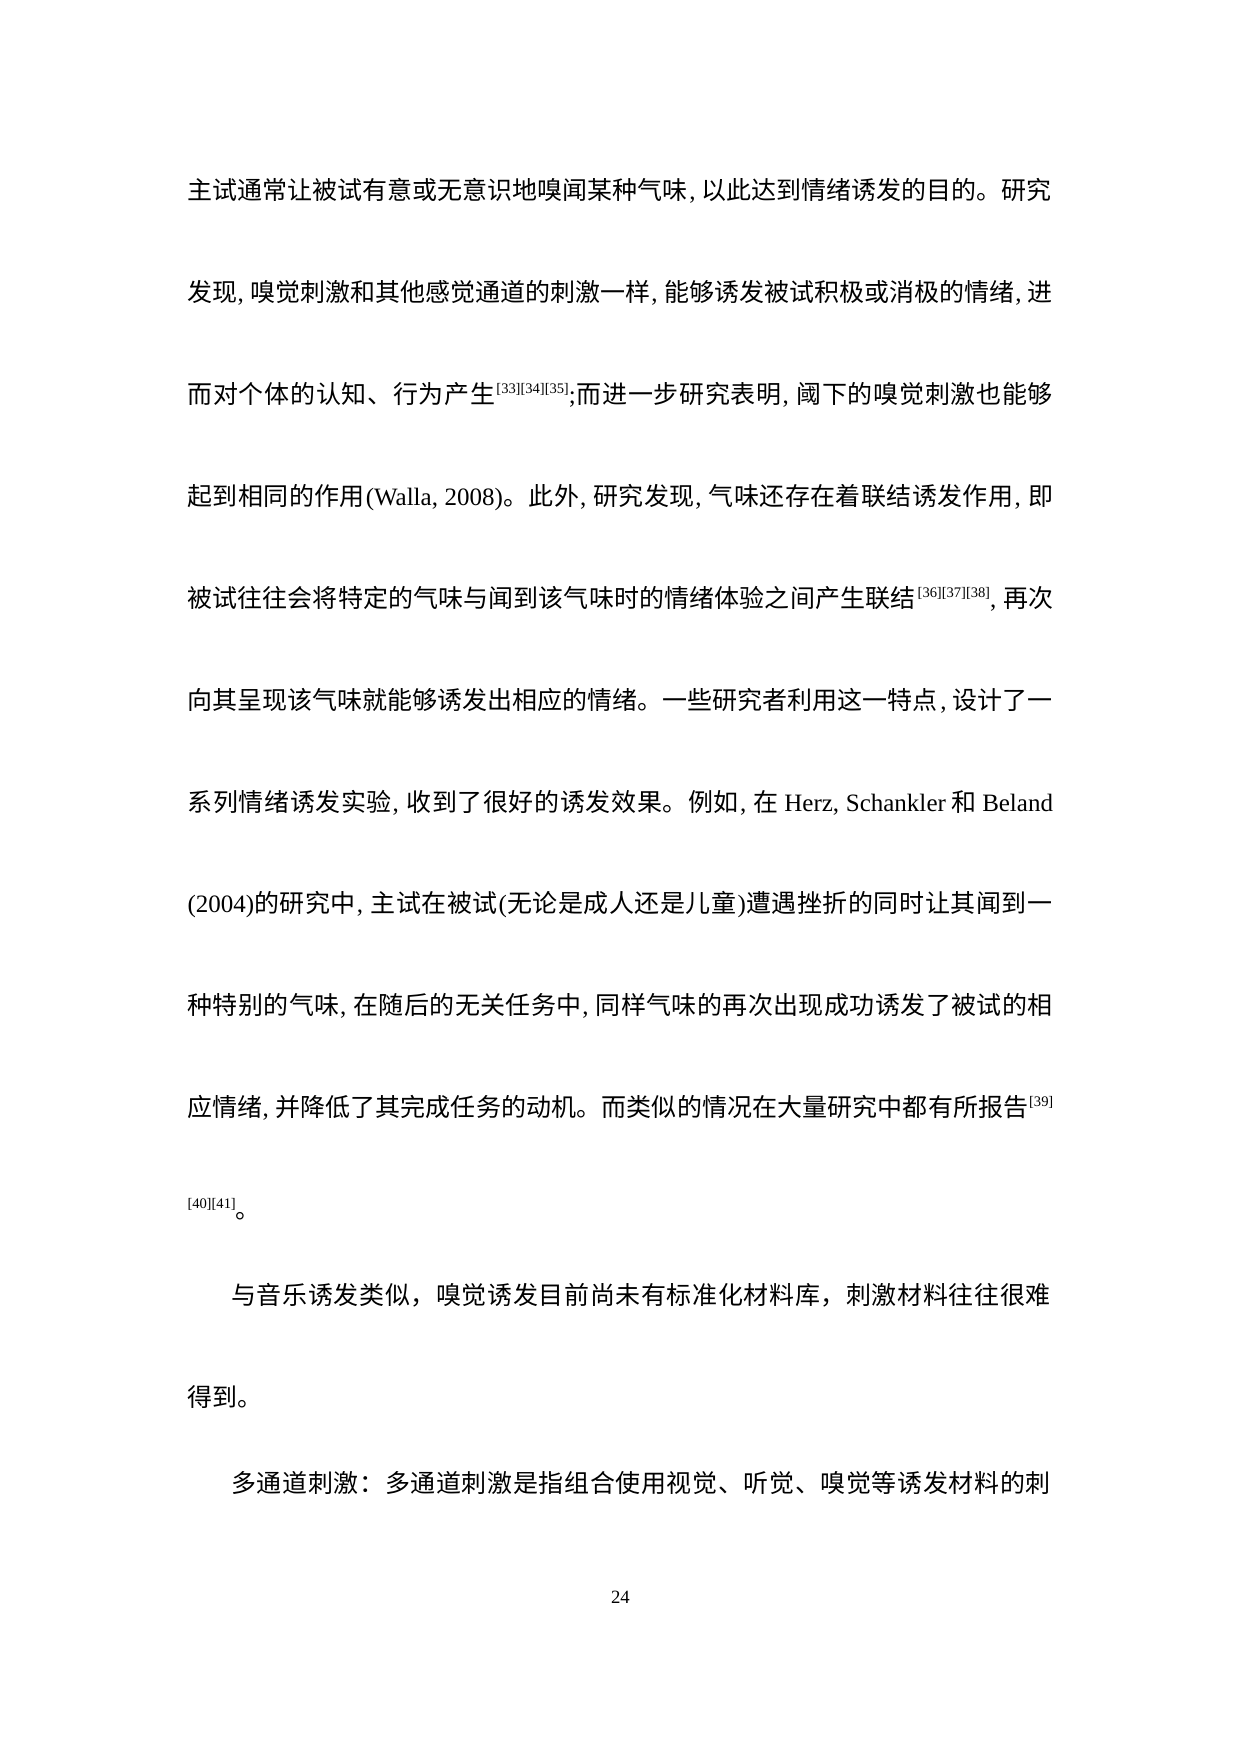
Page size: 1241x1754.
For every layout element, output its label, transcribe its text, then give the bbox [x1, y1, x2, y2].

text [187, 1448, 1053, 1516]
text 与音乐诱发类似，嗅觉诱发目前尚未有标准化材料库，刺激材料往往很难得到。 [187, 1260, 1053, 1429]
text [187, 155, 1053, 1242]
